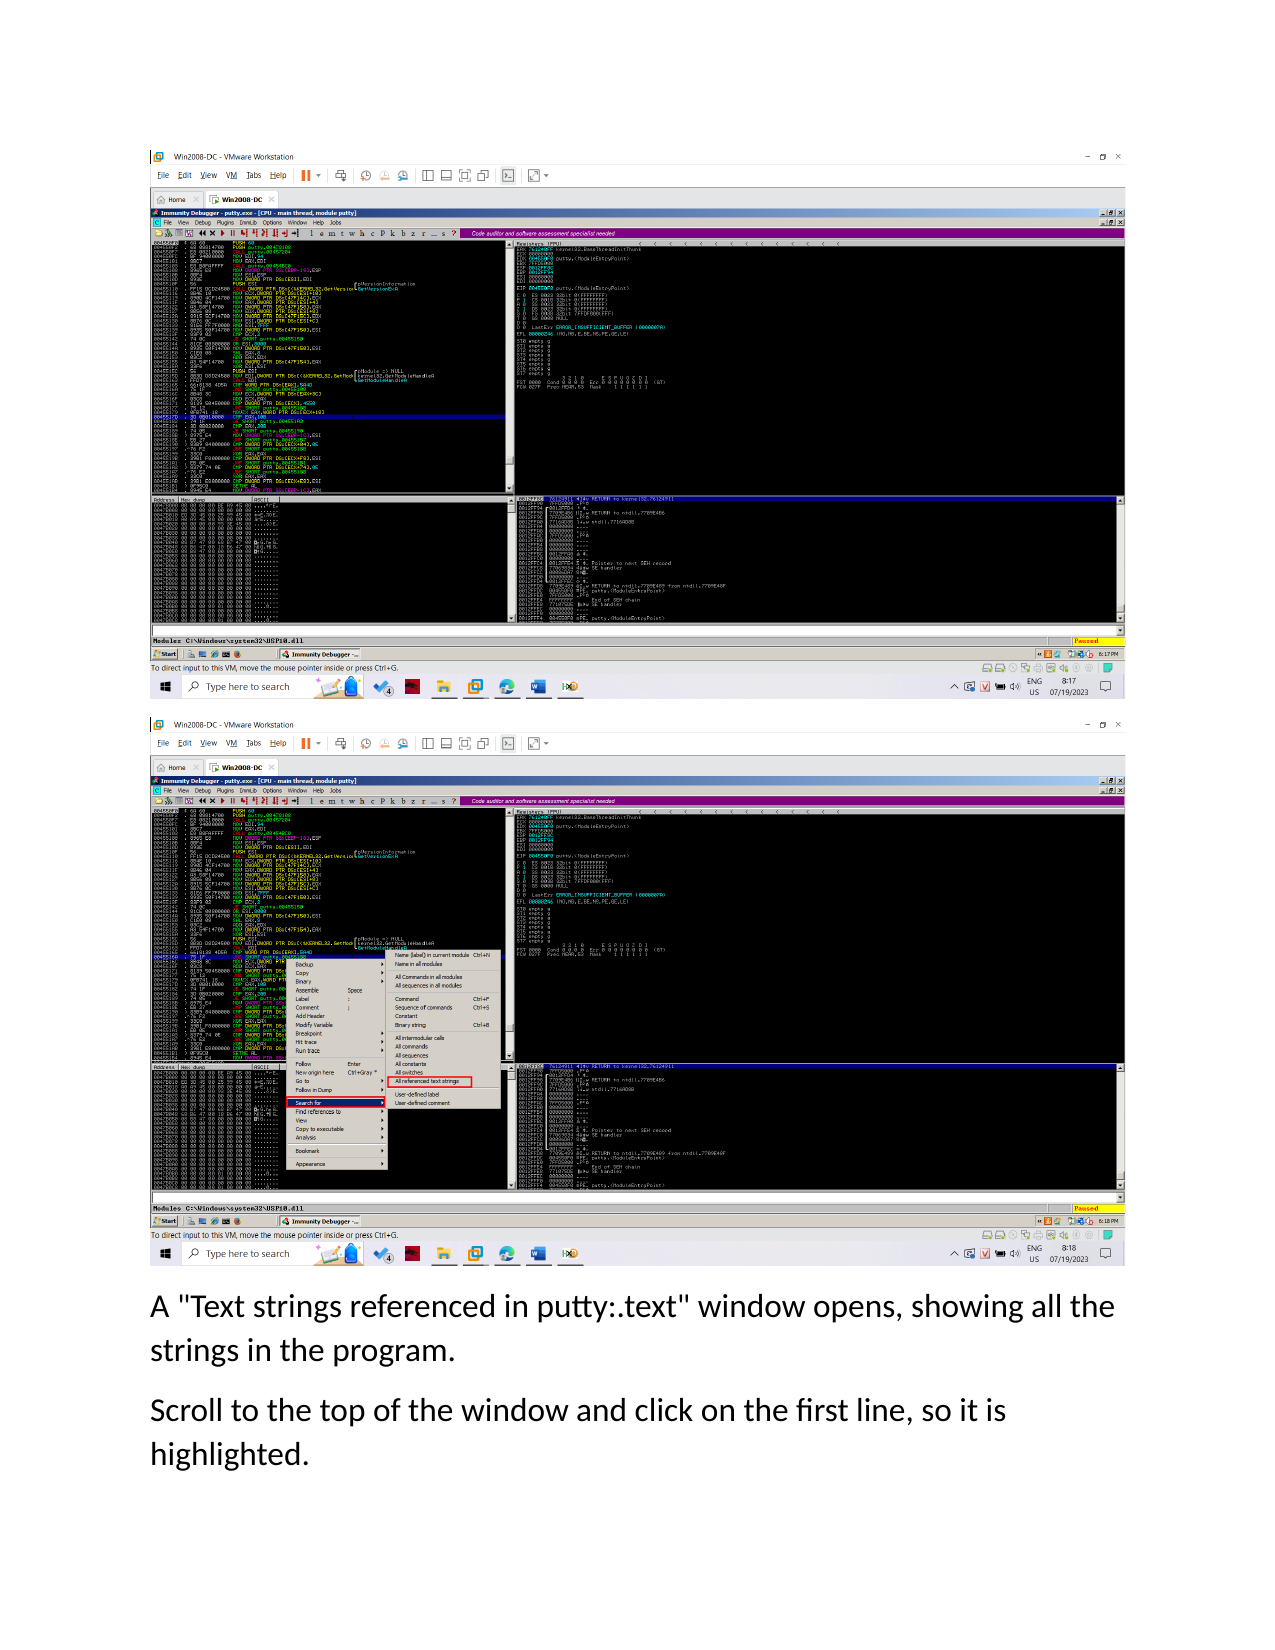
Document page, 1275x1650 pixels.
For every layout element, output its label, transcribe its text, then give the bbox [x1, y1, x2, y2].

text A "Text strings referenced in putty:.text" window opens, showing all the strings in the program. [150, 1284, 1125, 1369]
picture [150, 717, 1125, 1266]
text Scroll to the top of the window and click on the first line, so it is highlighted. [150, 1389, 1125, 1474]
picture [150, 150, 1125, 699]
